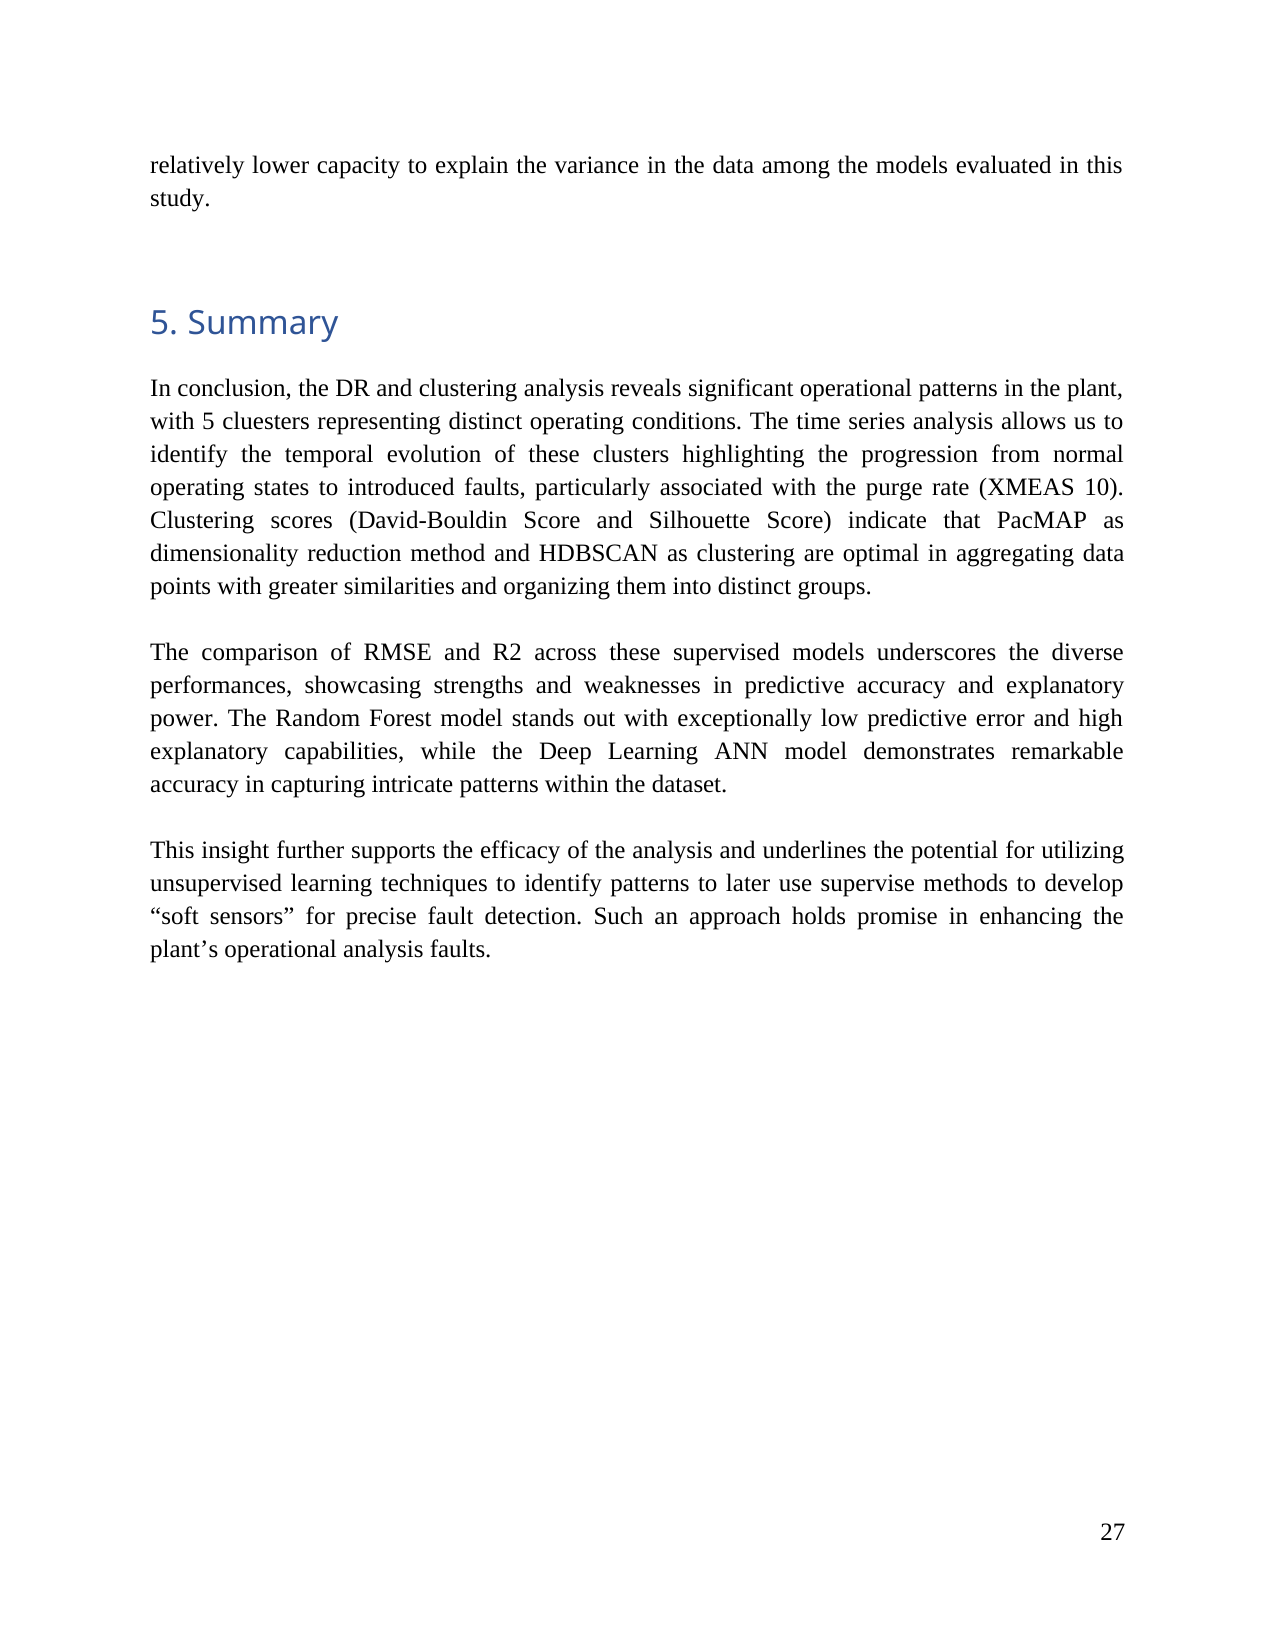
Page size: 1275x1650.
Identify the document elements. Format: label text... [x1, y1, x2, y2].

text In conclusion, the DR and clustering analysis reveals significant operational patterns in the plant, with 5 cluesters representing distinct operating conditions. The time series analysis allows us to identify the temporal evolution of these clusters highlighting the progression from normal operating states to introduced faults, particularly associated with the purge rate (XMEAS 10). Clustering scores (David-Bouldin Score and Silhouette Score) indicate that PacMAP as dimensionality reduction method and HDBSCAN as clustering are optimal in aggregating data points with greater similarities and organizing them into distinct groups. [150, 373, 1125, 599]
subtitle Summary [150, 298, 1125, 344]
text This insight further supports the efficacy of the analysis and underlines the potential for utilizing unsupervised learning techniques to identify patterns to later use supervise methods to develop “soft sensors” for precise fault detection. Such an approach holds promise in enhancing the plant’s operational analysis faults. [150, 835, 1125, 963]
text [150, 150, 1125, 212]
text The comparison of RMSE and R2 across these supervised models underscores the diverse performances, showcasing strengths and weaknesses in predictive accuracy and explanatory power. The Random Forest model stands out with exceptionally low predictive error and high explanatory capabilities, while the Deep Learning ANN model demonstrates remarkable accuracy in capturing intricate patterns within the dataset. [150, 637, 1125, 798]
